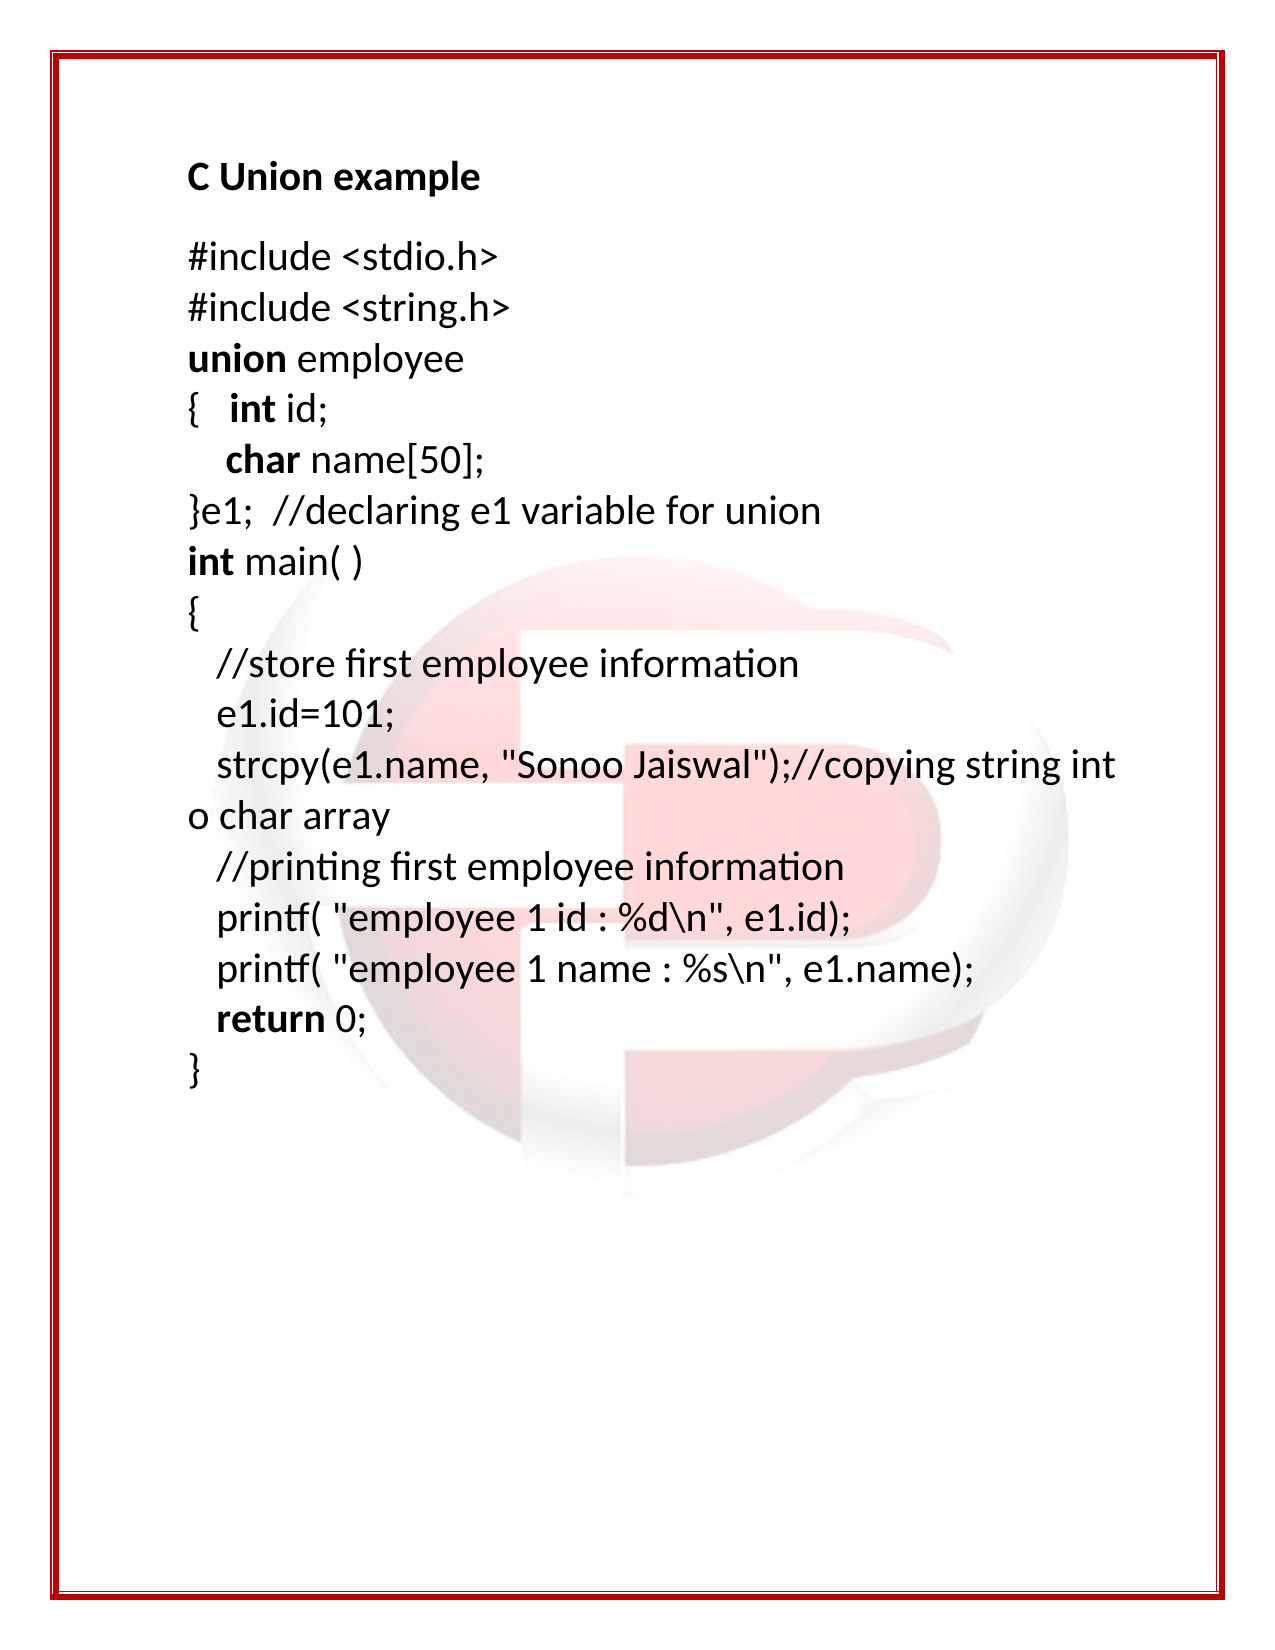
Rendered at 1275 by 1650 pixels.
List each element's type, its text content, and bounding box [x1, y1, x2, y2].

text C Union example [187, 150, 1125, 201]
text #include <stdio.h> [150, 230, 1125, 281]
text { [187, 586, 1125, 637]
text #include <string.h> [187, 281, 1125, 332]
text //store first employee information [187, 637, 1125, 687]
text } [187, 1043, 1125, 1094]
text return 0; [187, 992, 1125, 1043]
text e1.id=101; [187, 687, 1125, 738]
text printf( "employee 1 name : %s\n", e1.name); [187, 942, 1125, 992]
text { int id; [187, 382, 1125, 433]
text int main( ) [187, 535, 1125, 586]
text strcpy(e1.name, "Sonoo Jaiswal");//copying string into char array [187, 738, 1125, 840]
text }e1; //declaring e1 variable for union [187, 484, 1125, 535]
text char name[50]; [187, 433, 1125, 484]
text printf( "employee 1 id : %d\n", e1.id); [187, 891, 1125, 942]
text union employee [187, 332, 1125, 382]
text //printing first employee information [187, 840, 1125, 891]
